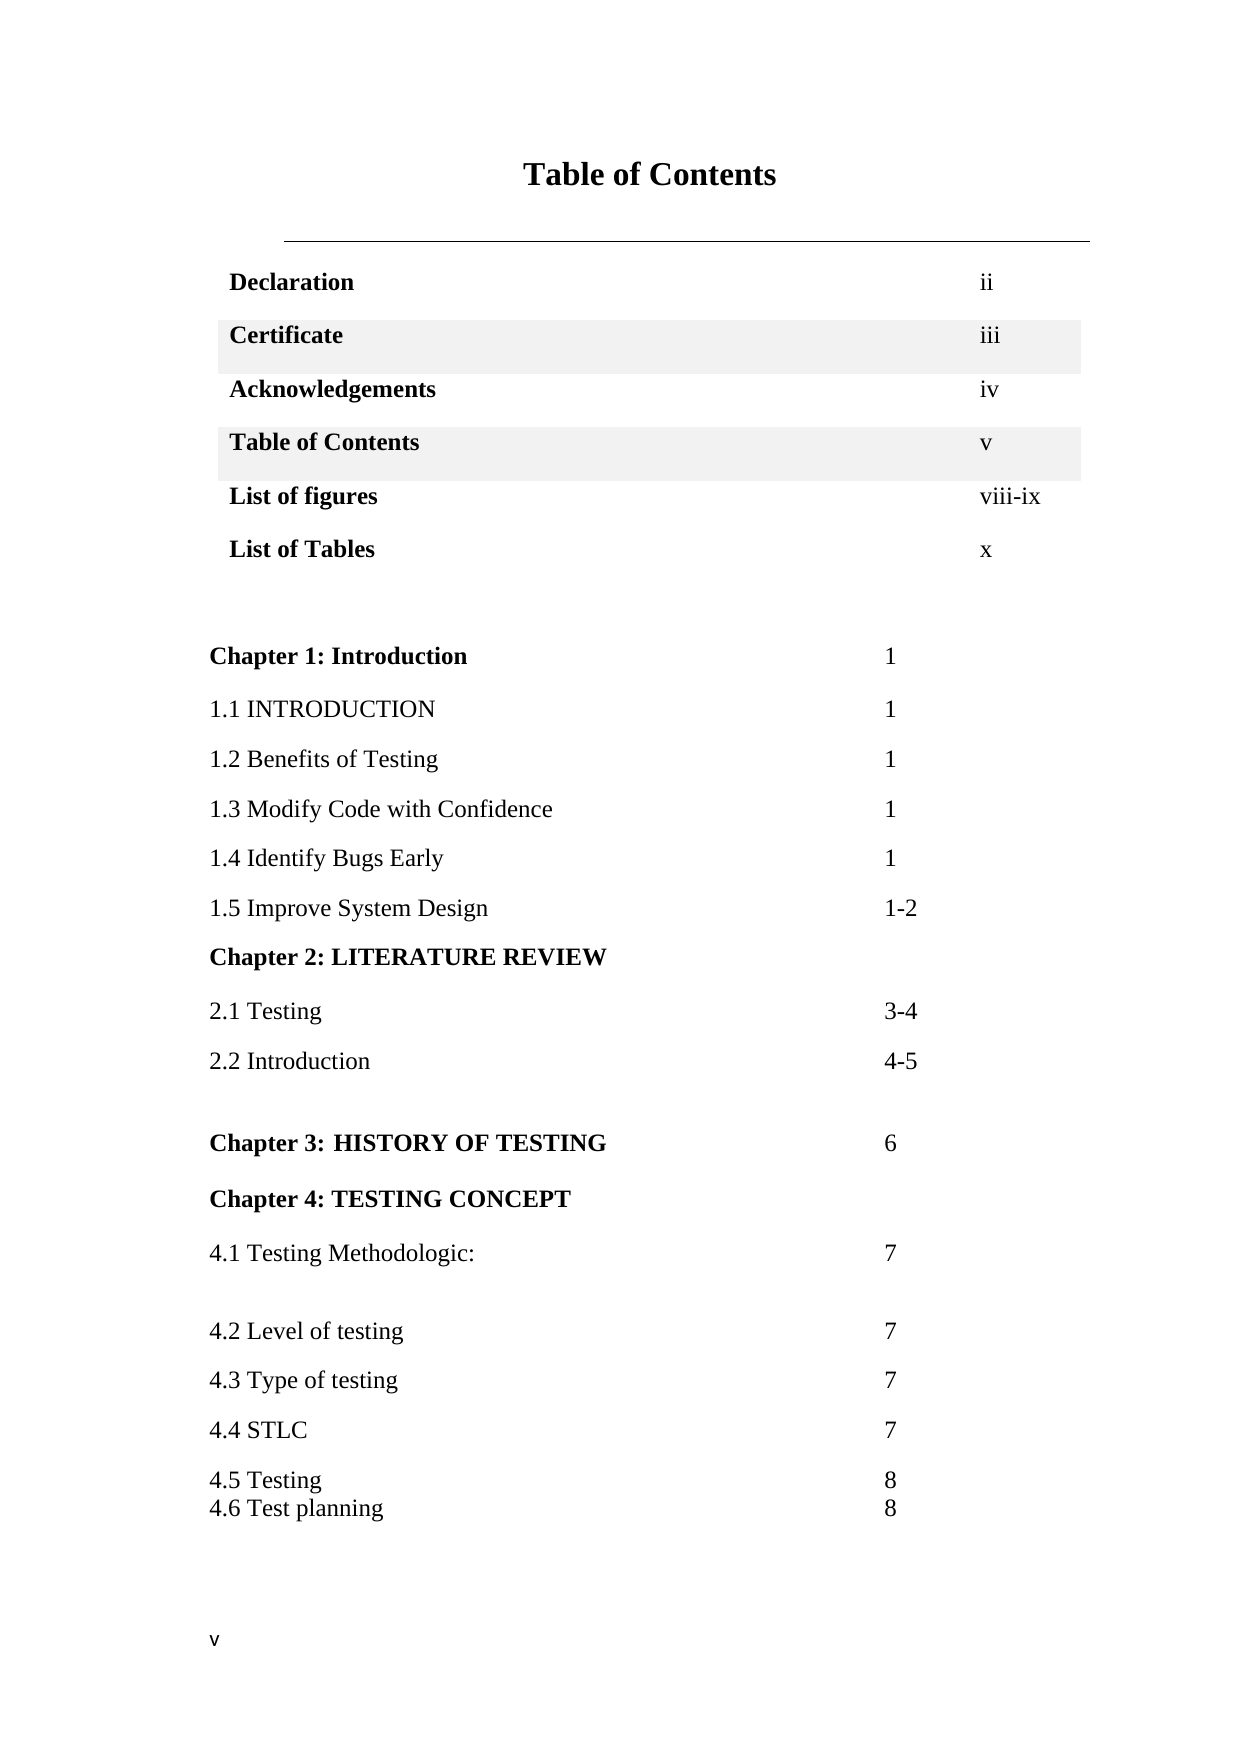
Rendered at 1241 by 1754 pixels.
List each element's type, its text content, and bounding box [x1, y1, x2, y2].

text 1.1 INTRODUCTION 1 [209, 694, 1090, 723]
text 1.5 Improve System Design 1-2 [209, 893, 1090, 922]
table_cell Acknowledgements [218, 374, 968, 427]
text 2.1 Testing 3-4 [209, 996, 1090, 1025]
table_cell x [968, 534, 1081, 588]
table_header Declaration [218, 267, 968, 320]
list 4.6 Test planning 8 [209, 1493, 1090, 1522]
text Table of Contents [209, 154, 1090, 193]
table_cell v [968, 427, 1081, 481]
list 4.5 Testing 8 [209, 1465, 1090, 1493]
text 1.2 Benefits of Testing 1 [209, 744, 1090, 773]
text Chapter 4: TESTING CONCEPT [209, 1184, 1090, 1213]
text Chapter 3: HISTORY OF TESTING 6 [209, 1128, 1090, 1157]
table_cell Table of Contents [218, 427, 968, 481]
text 4.2 Level of testing 7 [209, 1316, 1090, 1345]
text 4.4 STLC 7 [209, 1415, 1090, 1444]
table_cell iv [968, 374, 1081, 427]
table_header ii [968, 267, 1081, 320]
text 1.3 Modify Code with Confidence 1 [209, 794, 1090, 822]
table_cell iii [968, 320, 1081, 374]
table_cell List of Tables [218, 534, 968, 588]
table_cell List of figures [218, 481, 968, 534]
text Chapter 1: Introduction 1 [209, 641, 1090, 669]
table_cell viii-ix [968, 481, 1081, 534]
subtitle 2.2 Introduction 4-5 [209, 1046, 1090, 1075]
text 4.3 Type of testing 7 [209, 1366, 1090, 1394]
table_cell Certificate [218, 320, 968, 374]
text Chapter 2: LITERATURE REVIEW [209, 942, 1090, 971]
text 4.1 Testing Methodologic: 7 [209, 1238, 1090, 1295]
text 1.4 Identify Bugs Early 1 [209, 843, 1090, 872]
